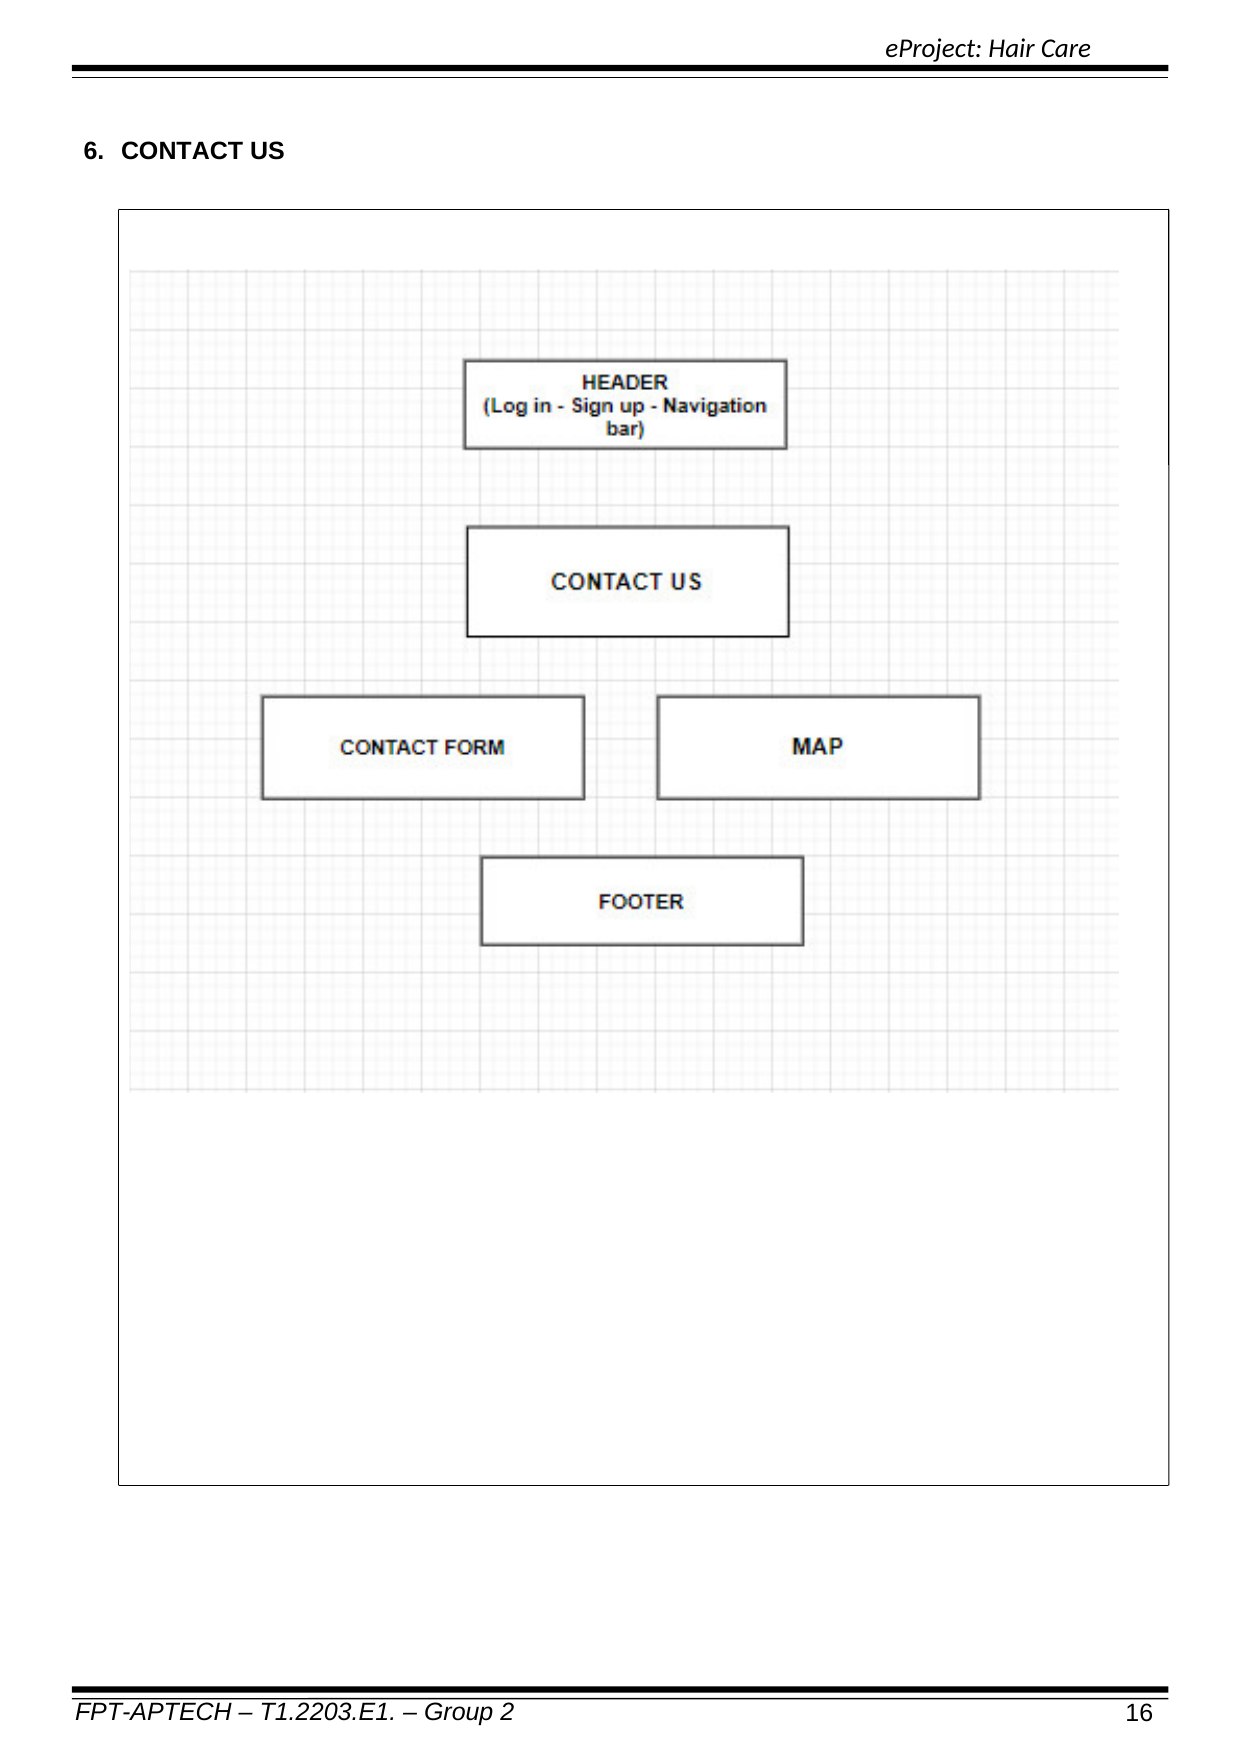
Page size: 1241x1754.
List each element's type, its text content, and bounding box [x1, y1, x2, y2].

picture [129, 269, 1119, 1093]
list CONTACT US [83, 136, 1203, 165]
